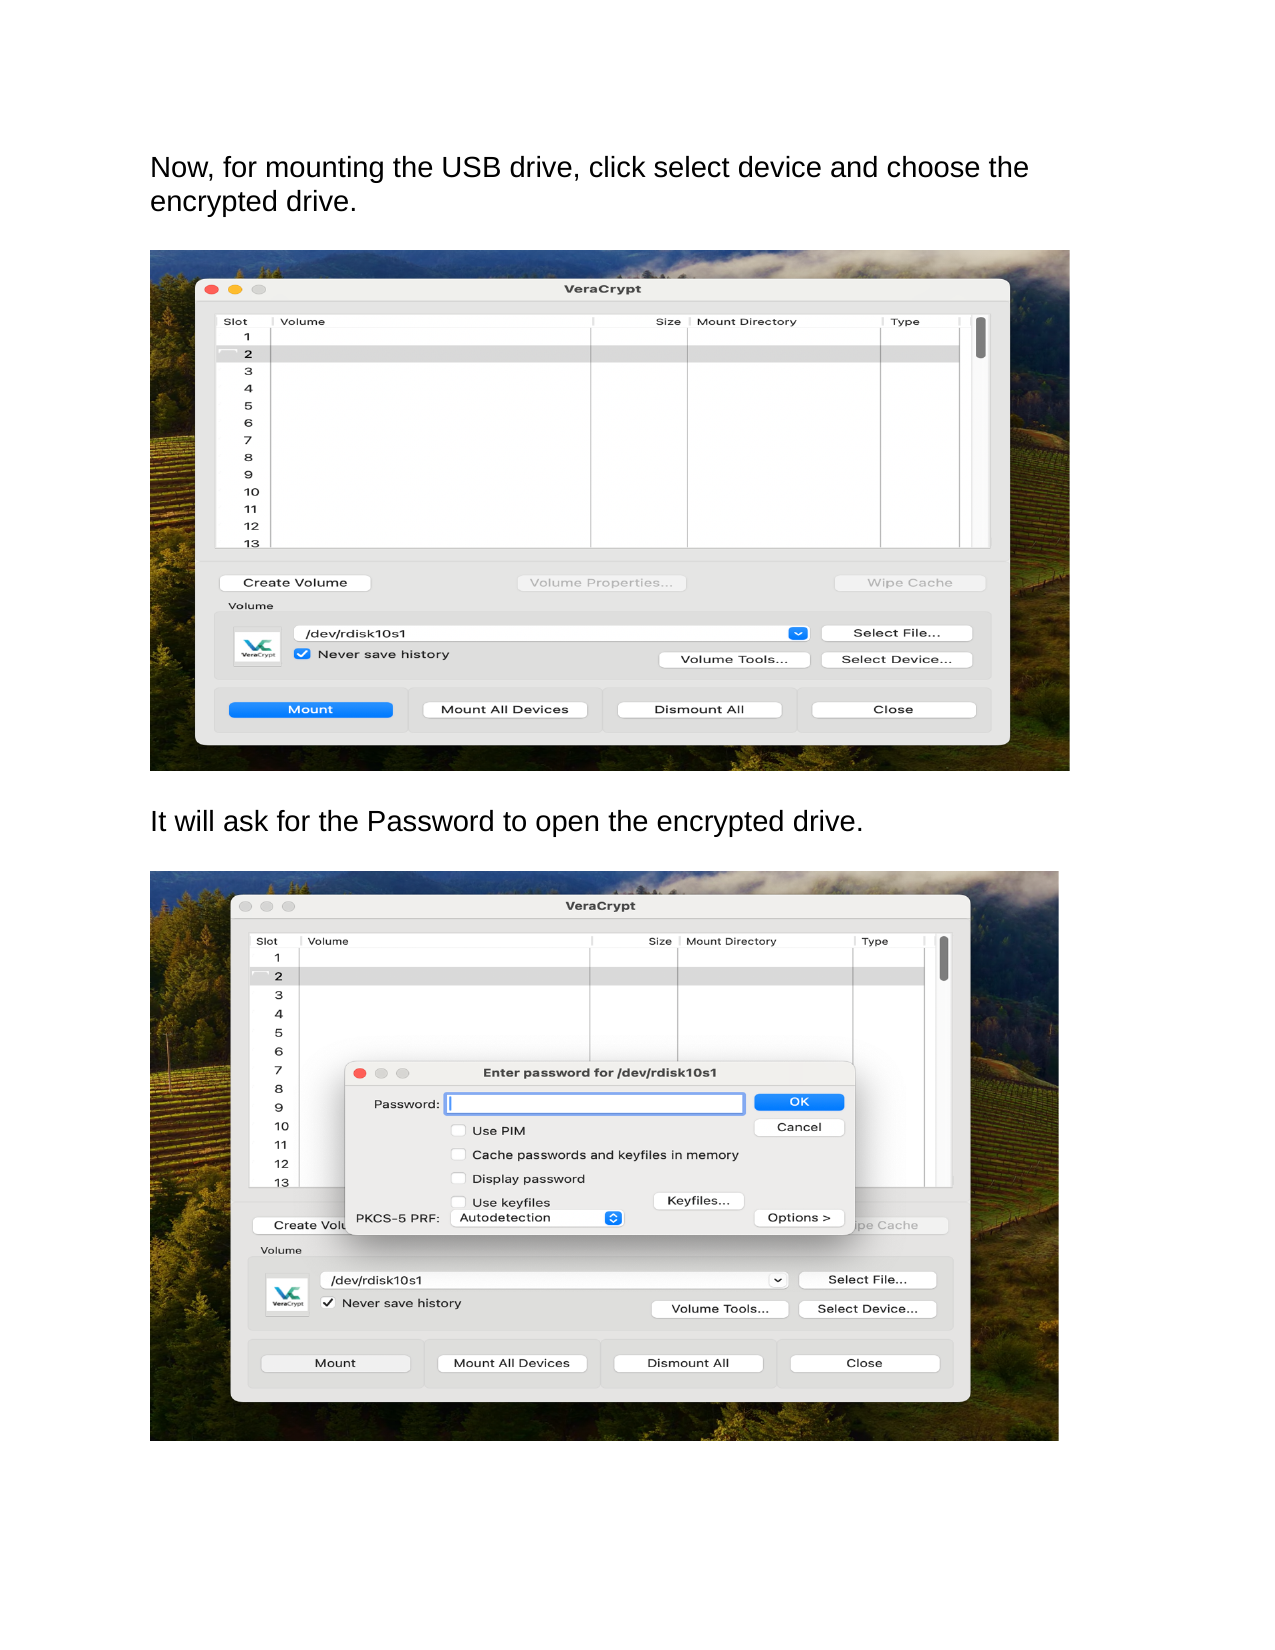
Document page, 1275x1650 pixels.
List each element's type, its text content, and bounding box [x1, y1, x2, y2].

picture [150, 871, 1059, 1441]
text It will ask for the Password to open the encrypted drive. [150, 804, 1125, 838]
picture [150, 250, 1070, 771]
text Now, for mounting the USB drive, click select device and choose the encrypted drive. [150, 150, 1125, 217]
